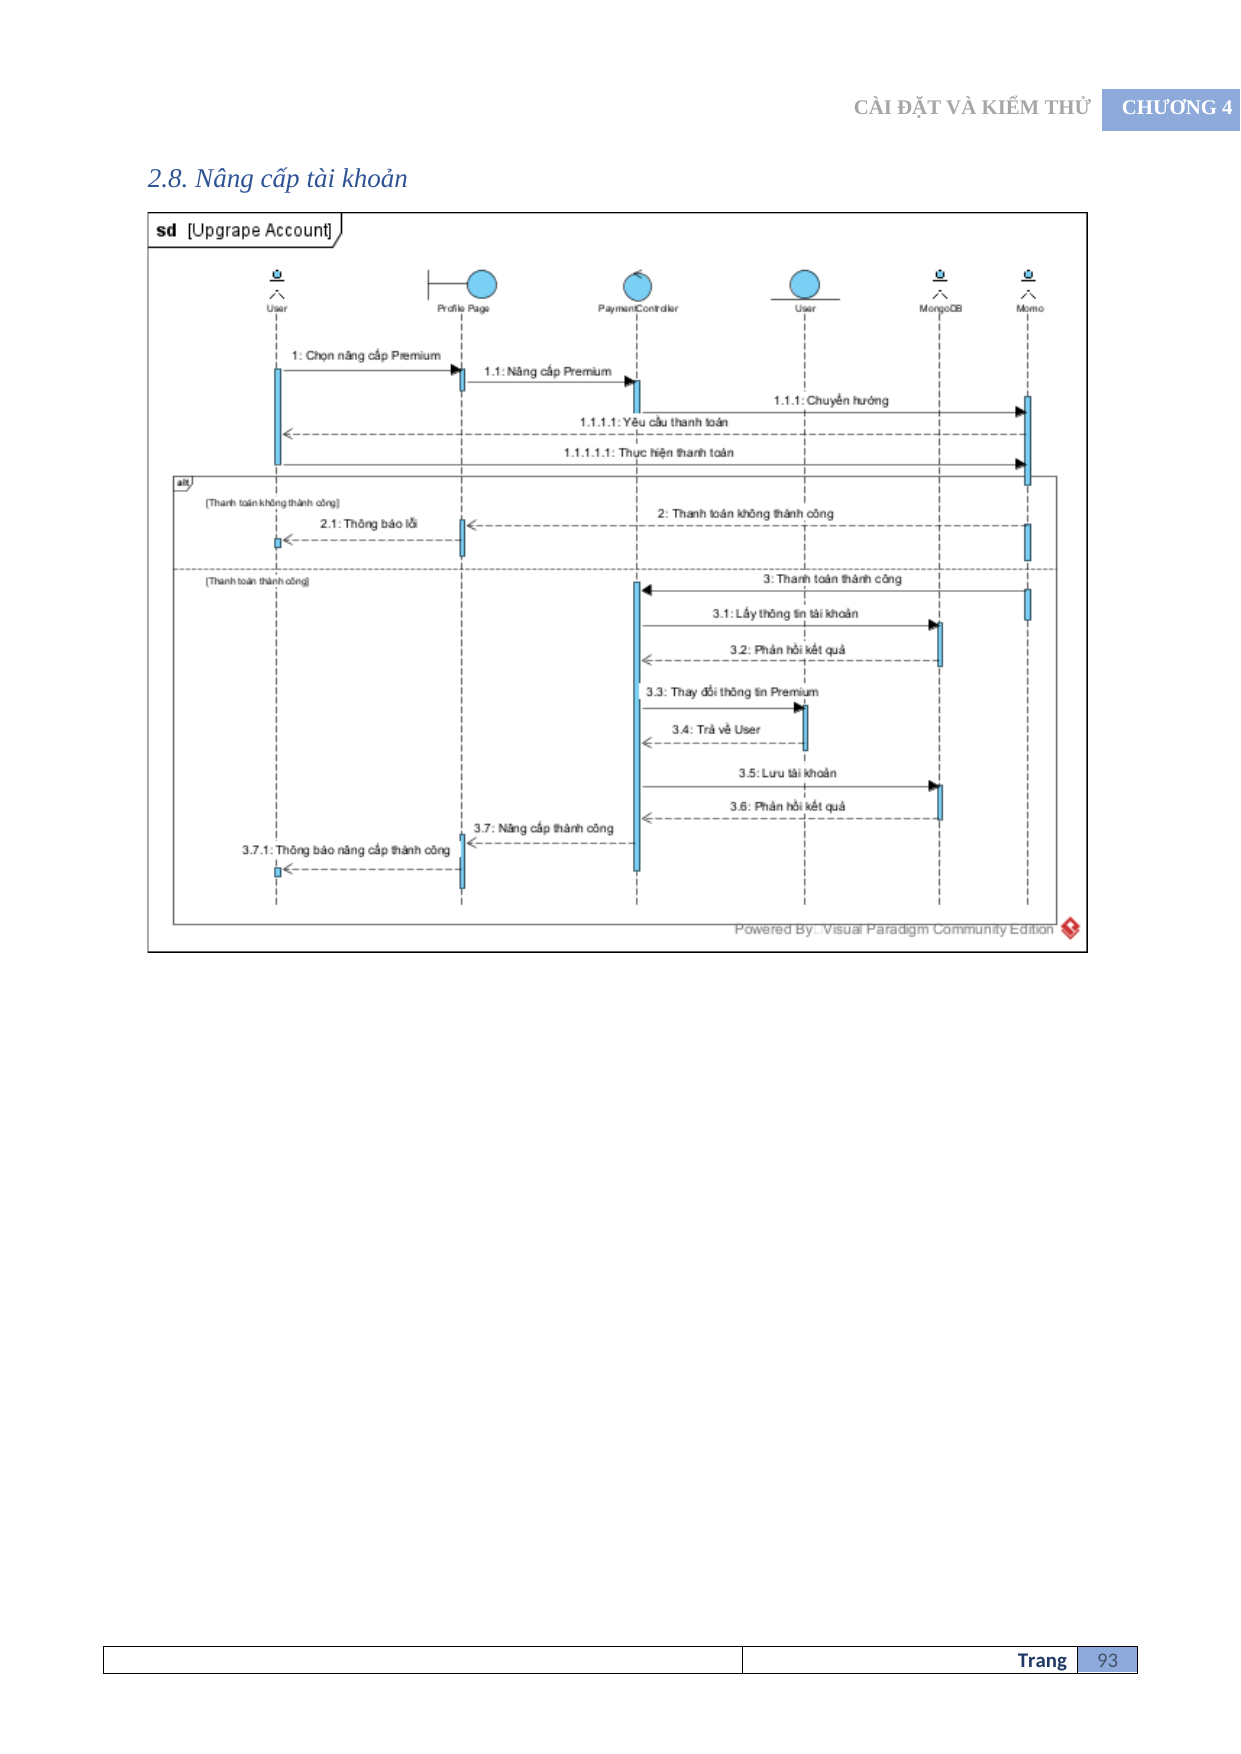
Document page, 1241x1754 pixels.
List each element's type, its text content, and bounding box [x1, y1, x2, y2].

subtitle 2.8. Nâng cấp tài khoản [148, 163, 1122, 194]
picture [147, 212, 1088, 953]
